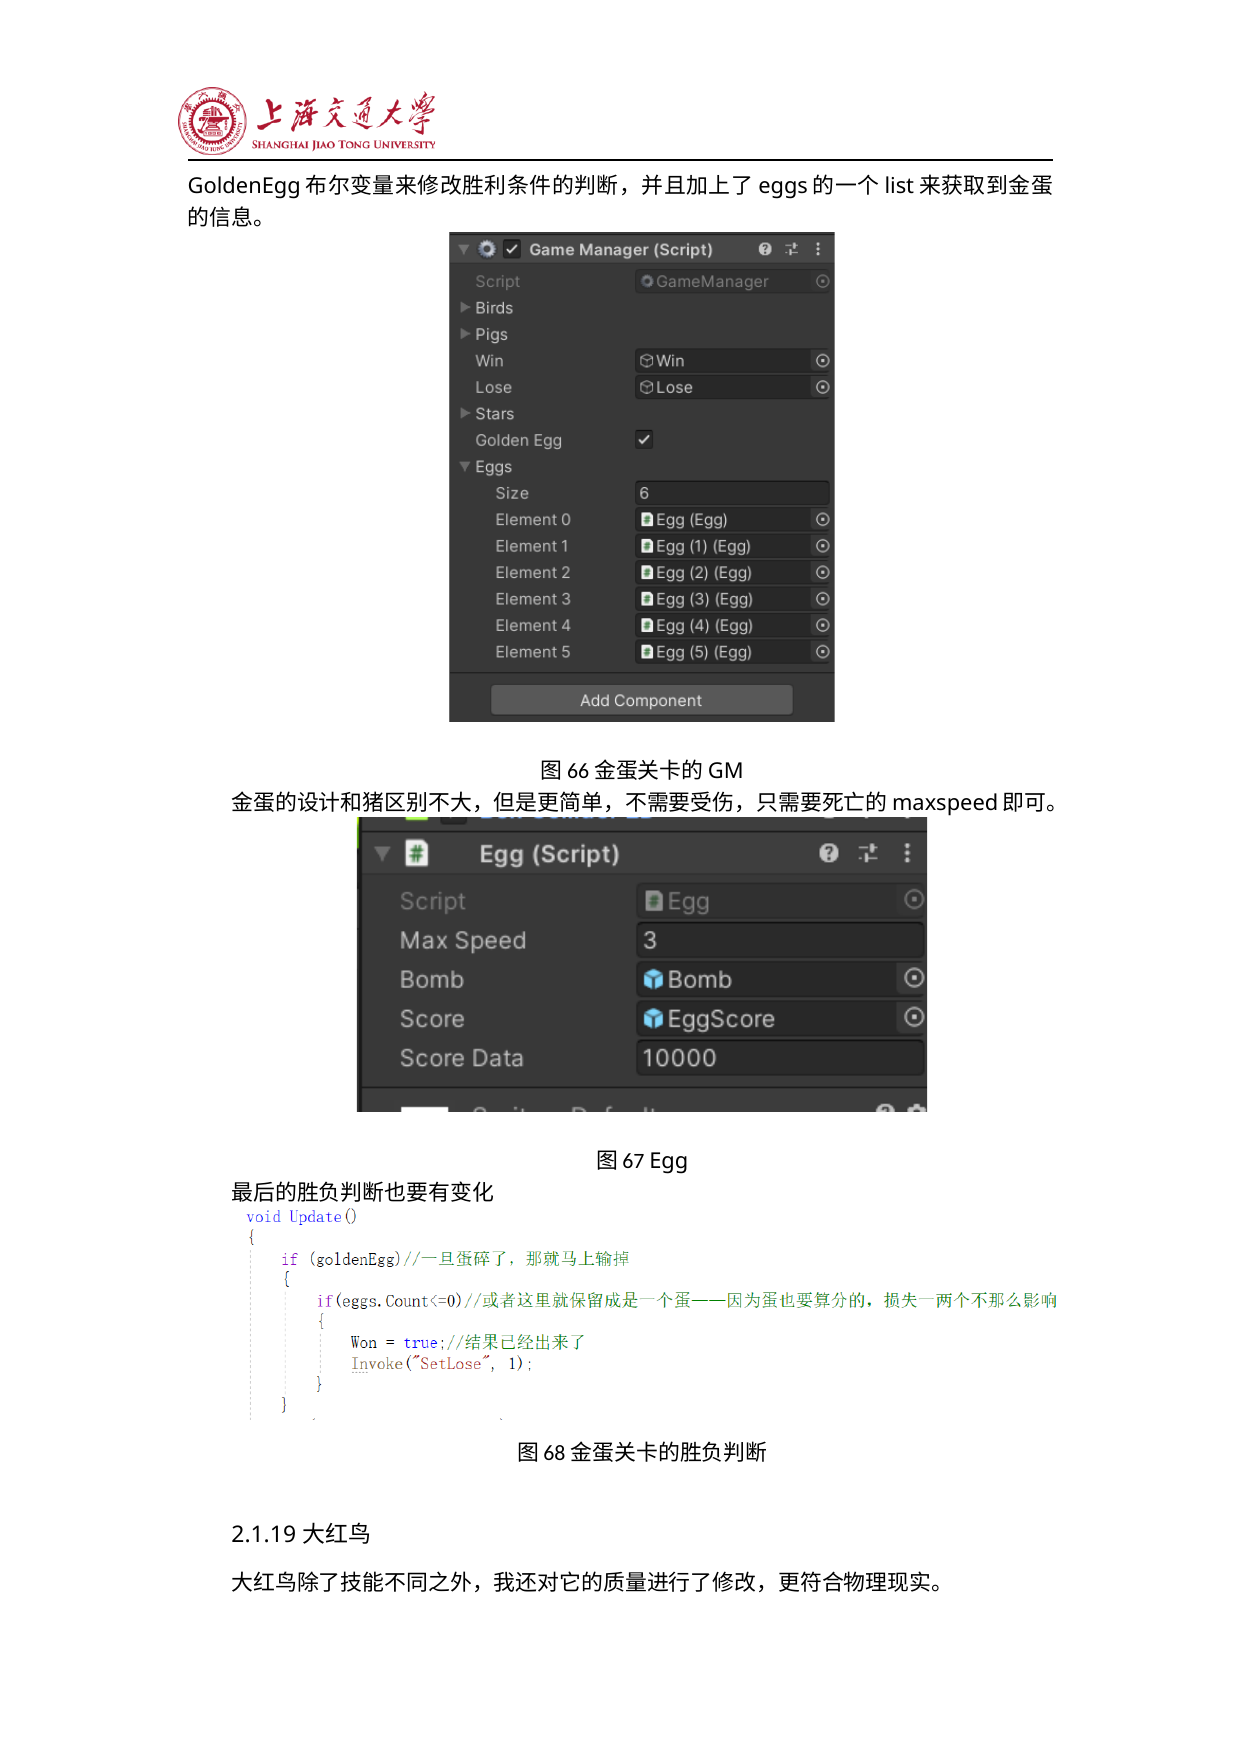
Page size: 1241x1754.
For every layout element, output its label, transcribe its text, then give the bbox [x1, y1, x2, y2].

picture [449, 232, 835, 722]
text 图67 Egg [187, 1142, 1053, 1175]
text 2.1.19 大红鸟 [187, 1500, 1053, 1565]
text 金蛋的设计和猪区别不大，但是更简单，不需要受伤，只需要死亡的maxspeed即可。 [187, 785, 1053, 817]
text 图68 金蛋关卡的胜负判断 [187, 1435, 1053, 1467]
text 图66 金蛋关卡的GM [187, 752, 1053, 785]
picture [356, 817, 928, 1112]
picture [178, 87, 436, 155]
picture [231, 1207, 1097, 1420]
text 金蛋和非金蛋关卡的区别并不大，只对game manager进行了一些修改：添加了GoldenEgg布尔变量来修改胜利条件的判断，并且加上了eggs的一个list来获取到金蛋的信息。 [187, 167, 1053, 232]
text 大红鸟除了技能不同之外，我还对它的质量进行了修改，更符合物理现实。 [187, 1565, 1053, 1597]
text 最后的胜负判断也要有变化 [187, 1175, 1053, 1207]
